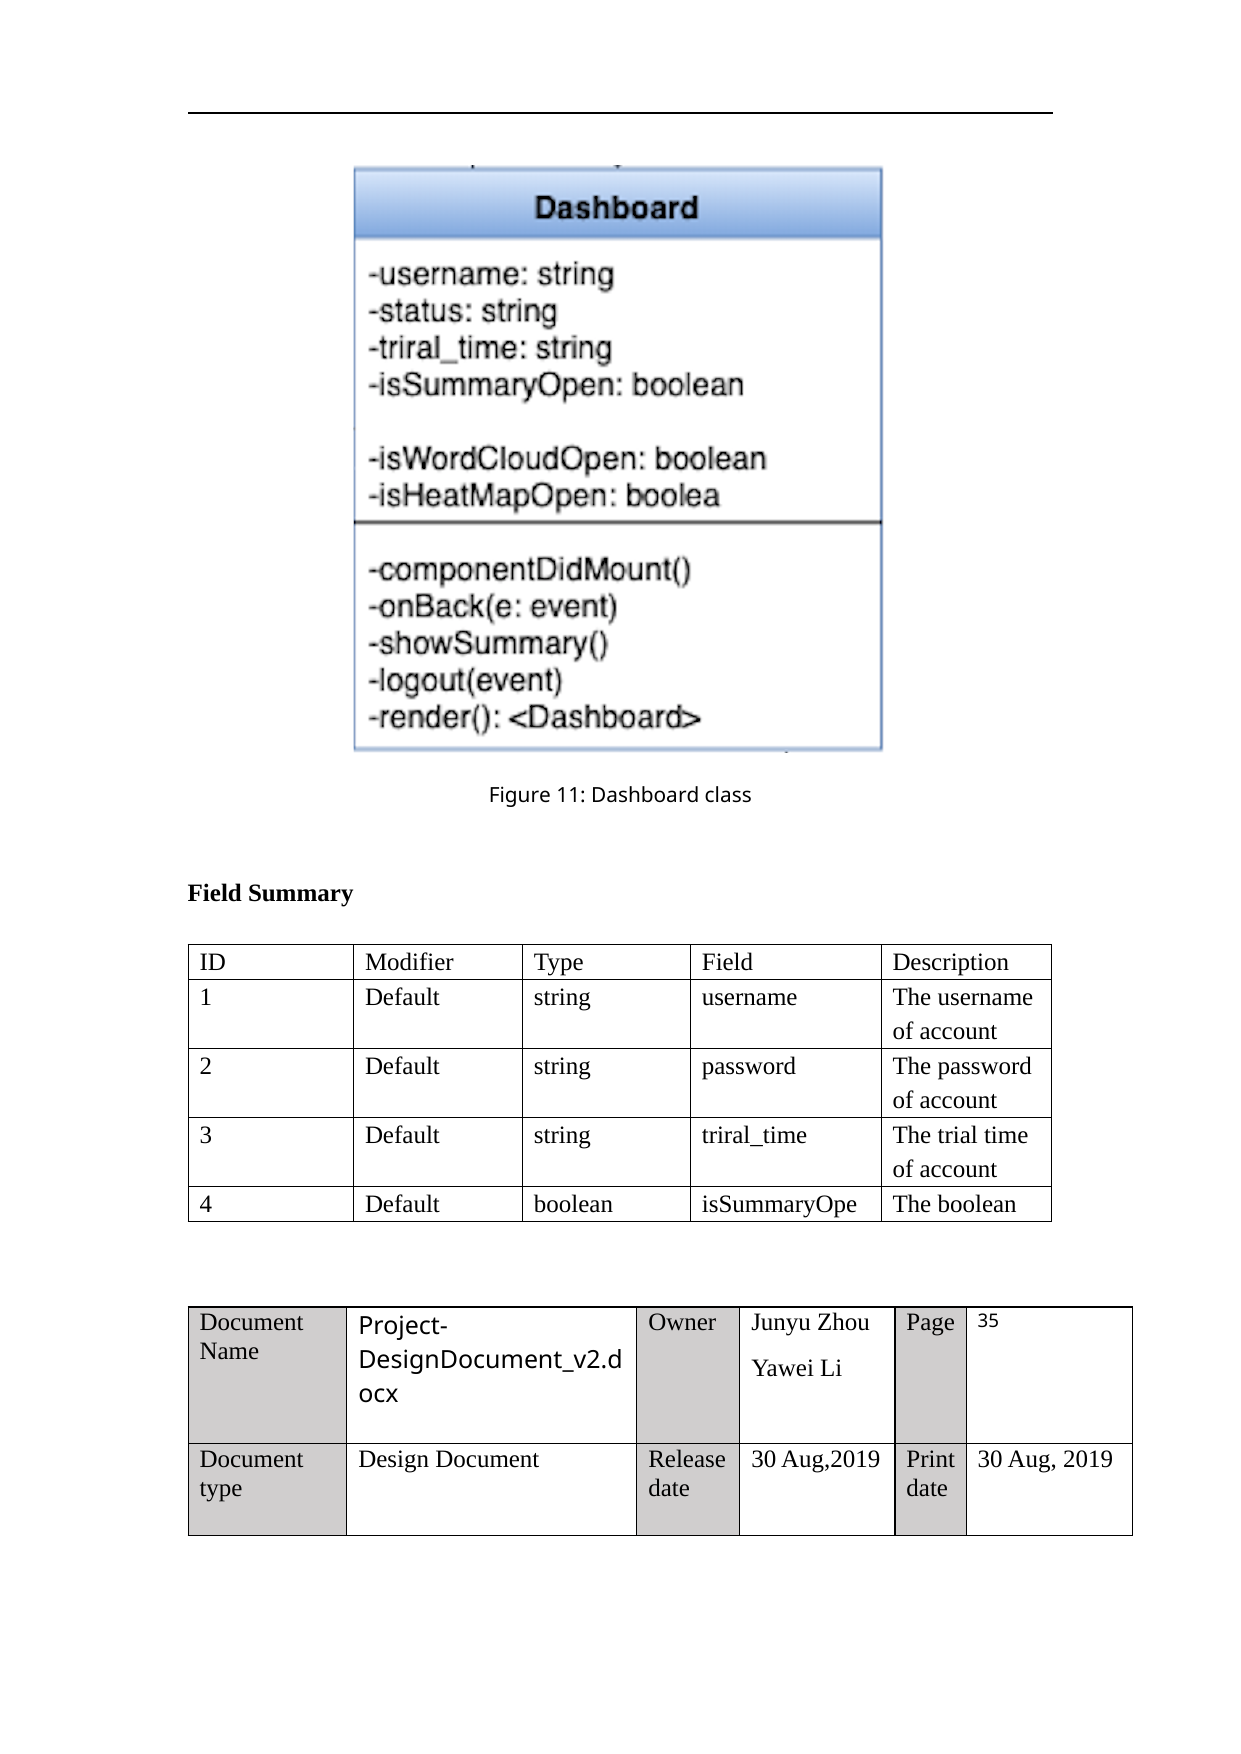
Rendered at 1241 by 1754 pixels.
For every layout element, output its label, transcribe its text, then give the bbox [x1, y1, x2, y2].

table_header ID [189, 945, 353, 979]
table_cell isSummaryOpen [691, 1187, 881, 1221]
table_cell The trial time of account [882, 1118, 1051, 1186]
text Field Summary [187, 876, 1053, 910]
table_cell 3 [189, 1118, 353, 1186]
table_header Description [882, 945, 1051, 979]
table_cell string [523, 980, 690, 1048]
table_cell Default [354, 1049, 522, 1117]
table_cell The username of account [882, 980, 1051, 1048]
table_header Field [691, 945, 881, 979]
table_cell The password of account [882, 1049, 1051, 1117]
table_header Modifier [354, 945, 522, 979]
table_cell username [691, 980, 881, 1048]
table_cell 4 [189, 1187, 353, 1221]
table_cell string [523, 1049, 690, 1117]
table_cell boolean [523, 1187, 690, 1221]
table_cell 1 [189, 980, 353, 1048]
table_cell password [691, 1049, 881, 1117]
table_header Type [523, 945, 690, 979]
table_cell string [523, 1118, 690, 1186]
table_cell The boolean to judge if summary page is opening. [882, 1187, 1051, 1221]
table_cell 2 [189, 1049, 353, 1117]
table_cell Default [354, 980, 522, 1048]
picture [353, 165, 887, 753]
table_cell Default [354, 1118, 522, 1186]
table_cell triral_time [691, 1118, 881, 1186]
table_cell Default [354, 1187, 522, 1221]
